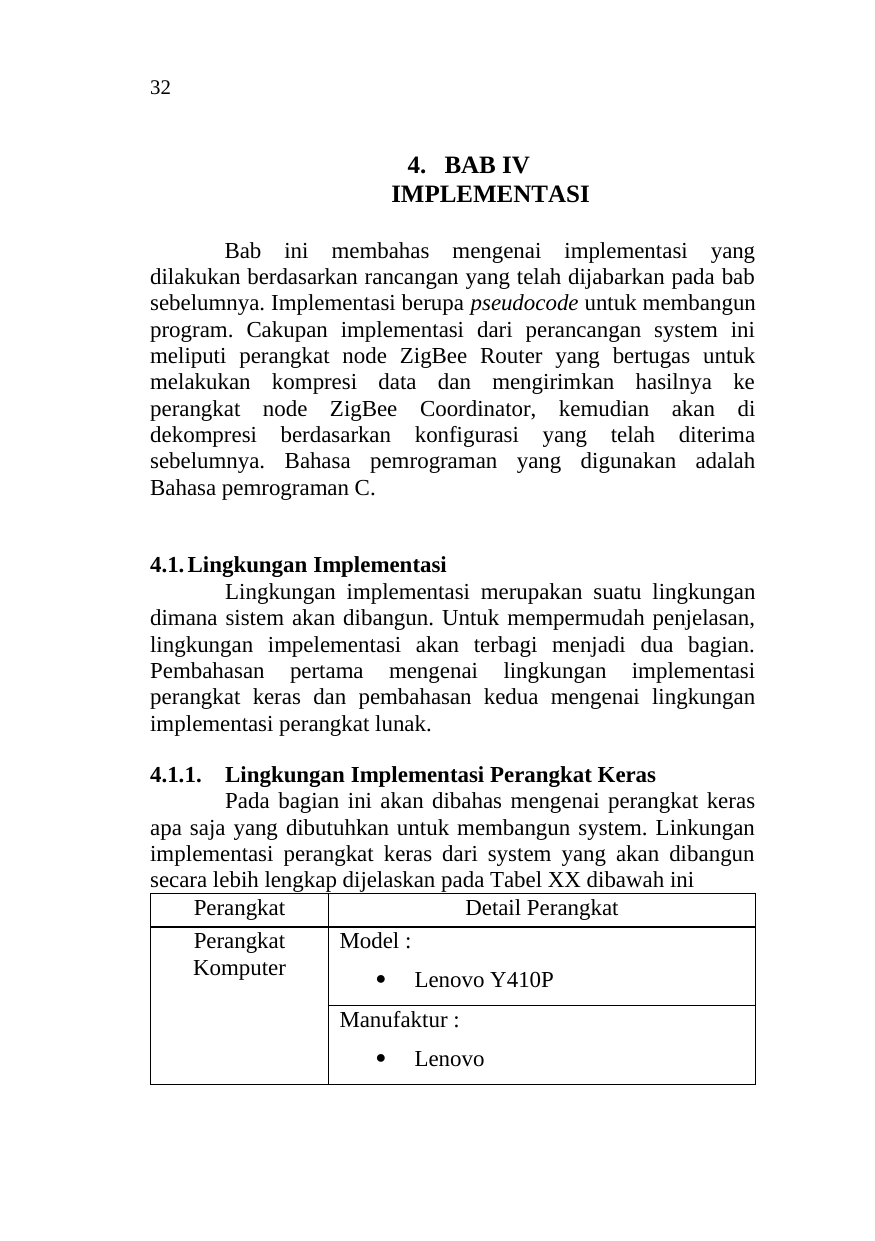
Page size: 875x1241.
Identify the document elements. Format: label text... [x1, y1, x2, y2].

table_cell Model : Lenovo Y410P [329, 928, 755, 1005]
text Pada bagian ini akan dibahas mengenai perangkat keras apa saja yang dibutuhkan untuk membangun system. Linkungan implementasi perangkat keras dari system yang akan dibangun secara lebih lengkap dijelaskan pada Tabel XX dibawah ini [150, 787, 756, 893]
subtitle Lingkungan Implementasi [150, 552, 756, 578]
table_header Detail Perangkat [329, 894, 755, 926]
table_cell Perangkat Komputer [151, 928, 328, 1084]
text Lingkungan implementasi merupakan suatu lingkungan dimana sistem akan dibangun. Untuk mempermudah penjelasan, lingkungan impelementasi akan terbagi menjadi dua bagian. Pembahasan pertama mengenai lingkungan implementasi perangkat keras dan pembahasan kedua mengenai lingkungan implementasi perangkat lunak. [150, 578, 756, 736]
subtitle BAB IV IMPLEMENTASI [187, 150, 756, 207]
table_cell Manufaktur : Lenovo [329, 1006, 755, 1084]
subtitle Lingkungan Implementasi Perangkat Keras [150, 761, 756, 787]
text Bab ini membahas mengenai implementasi yang dilakukan berdasarkan rancangan yang telah dijabarkan pada bab sebelumnya. Implementasi berupa pseudocode untuk membangun program. Cakupan implementasi dari perancangan system ini meliputi perangkat node ZigBee Router yang bertugas untuk melakukan kompresi data dan mengirimkan hasilnya ke perangkat node ZigBee Coordinator, kemudian akan di dekompresi berdasarkan konfigurasi yang telah diterima sebelumnya. Bahasa pemrograman yang digunakan adalah Bahasa pemrograman C. [150, 237, 756, 500]
table_header Perangkat [151, 894, 328, 926]
